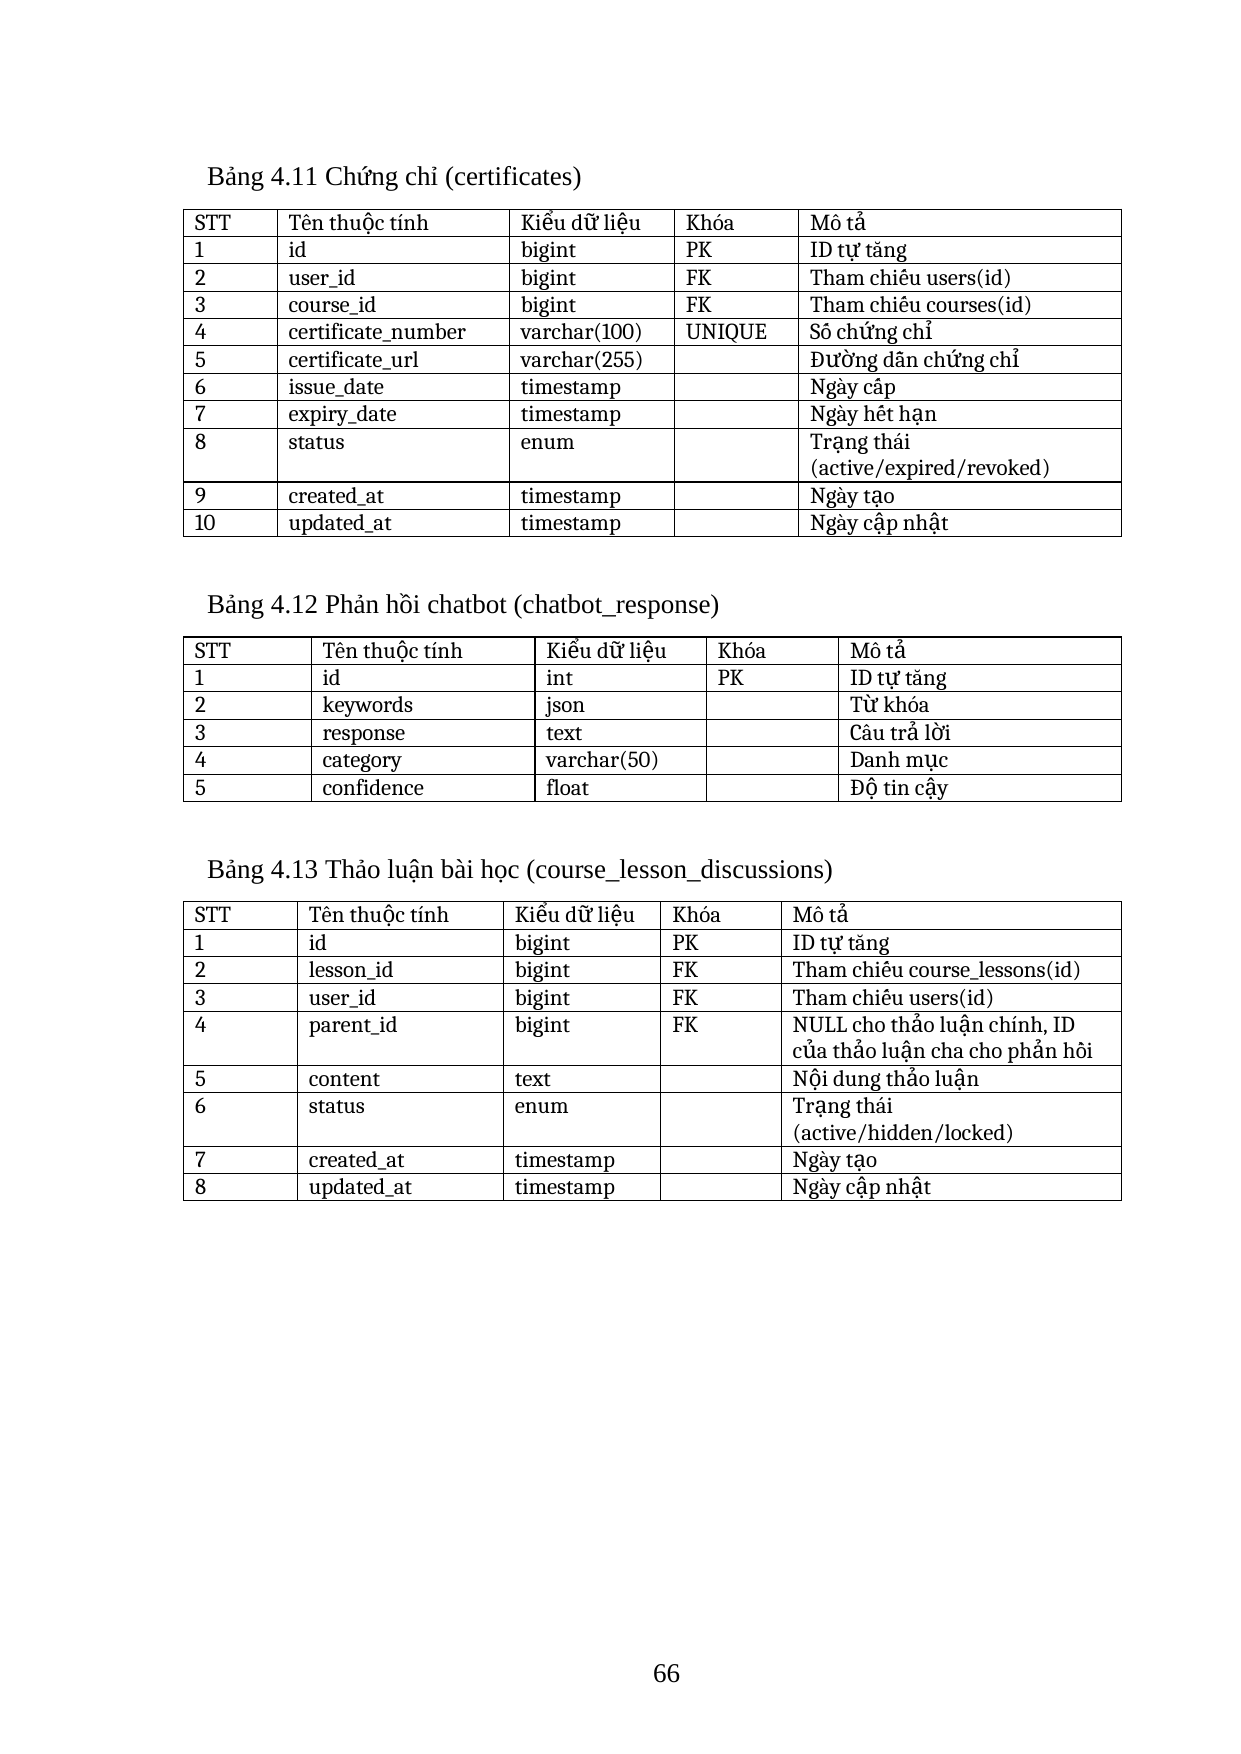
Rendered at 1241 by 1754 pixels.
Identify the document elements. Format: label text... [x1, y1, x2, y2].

table_cell updated_at [278, 510, 509, 536]
table_cell Câu trả lời [839, 720, 1121, 746]
table_cell [661, 1174, 781, 1200]
table_cell updated_at [298, 1174, 503, 1200]
table_cell id [278, 237, 509, 263]
table_cell content [298, 1066, 503, 1092]
table_cell Danh mục [839, 747, 1121, 773]
table_cell [661, 1147, 781, 1173]
subtitle Bảng 4.13 Thảo luận bài học (course_lesson_discussions) [207, 853, 1122, 884]
table_header Kiểu dữ liệu [510, 210, 674, 236]
table_cell [661, 1093, 781, 1146]
table_cell PK [661, 930, 781, 956]
subtitle Bảng 4.11 Chứng chỉ (certificates) [207, 160, 1122, 191]
table_cell confidence [312, 775, 534, 801]
table_cell bigint [504, 984, 660, 1011]
table_cell [675, 401, 798, 428]
table_cell 9 [184, 483, 277, 509]
table_cell Độ tin cậy [839, 775, 1121, 801]
subtitle Bảng 4.12 Phản hồi chatbot (chatbot_response) [207, 588, 1122, 619]
table_cell NULL cho thảo luận chính, ID của thảo luận cha cho phản hồi [782, 1012, 1121, 1064]
table_cell expiry_date [278, 401, 509, 428]
table_cell Trạng thái (active/expired/revoked) [799, 429, 1121, 481]
table_cell 3 [184, 720, 311, 746]
table_cell Ngày cập nhật [799, 510, 1121, 536]
table_cell bigint [510, 292, 674, 318]
table_cell int [536, 665, 706, 691]
table_cell ID tự tăng [799, 237, 1121, 263]
table_cell FK [661, 1012, 781, 1064]
table_cell Ngày cập nhật [782, 1174, 1121, 1200]
table_header STT [184, 210, 277, 236]
table_cell 5 [184, 346, 277, 373]
table_cell 2 [184, 957, 297, 983]
table_cell id [298, 930, 503, 956]
table_cell [707, 747, 838, 773]
table_cell float [536, 775, 706, 801]
table_cell Số chứng chỉ [799, 319, 1121, 345]
table_cell FK [675, 264, 798, 291]
table_cell enum [510, 429, 674, 481]
table_cell bigint [504, 1012, 660, 1064]
table_cell Ngày tạo [782, 1147, 1121, 1173]
table_header Kiểu dữ liệu [536, 638, 706, 664]
table_cell id [312, 665, 534, 691]
table_header Mô tả [799, 210, 1121, 236]
table_cell certificate_url [278, 346, 509, 373]
table_cell text [536, 720, 706, 746]
table_cell FK [661, 984, 781, 1011]
table_cell [661, 1066, 781, 1092]
table_header Khóa [675, 210, 798, 236]
table_cell [675, 510, 798, 536]
table_cell keywords [312, 692, 534, 719]
table_cell user_id [278, 264, 509, 291]
table_cell Ngày hết hạn [799, 401, 1121, 428]
table_cell Trạng thái (active/hidden/locked) [782, 1093, 1121, 1146]
table_header Tên thuộc tính [312, 638, 534, 664]
table_cell [675, 346, 798, 373]
table_cell 2 [184, 692, 311, 719]
table_cell [707, 720, 838, 746]
table_header Kiểu dữ liệu [504, 902, 660, 928]
table_cell varchar(255) [510, 346, 674, 373]
table_cell status [298, 1093, 503, 1146]
table_header Khóa [661, 902, 781, 928]
table_cell 8 [184, 429, 277, 481]
table_cell 4 [184, 319, 277, 345]
table_cell 1 [184, 930, 297, 956]
table_cell timestamp [504, 1174, 660, 1200]
table_cell [675, 374, 798, 400]
table_cell enum [504, 1093, 660, 1146]
table_cell Tham chiếu courses(id) [799, 292, 1121, 318]
table_cell FK [661, 957, 781, 983]
table_header Khóa [707, 638, 838, 664]
table_cell 3 [184, 292, 277, 318]
table_cell Tham chiếu course_lessons(id) [782, 957, 1121, 983]
table_cell [707, 692, 838, 719]
table_cell timestamp [510, 510, 674, 536]
table_cell Từ khóa [839, 692, 1121, 719]
table_header STT [184, 902, 297, 928]
table_cell course_id [278, 292, 509, 318]
table_cell PK [707, 665, 838, 691]
table_cell bigint [504, 930, 660, 956]
table_cell 1 [184, 665, 311, 691]
table_cell Tham chiếu users(id) [782, 984, 1121, 1011]
table_cell Ngày tạo [799, 483, 1121, 509]
table_cell ID tự tăng [839, 665, 1121, 691]
table_cell [707, 775, 838, 801]
table_cell text [504, 1066, 660, 1092]
table_cell lesson_id [298, 957, 503, 983]
table_cell varchar(50) [536, 747, 706, 773]
table_cell 5 [184, 775, 311, 801]
table_cell PK [675, 237, 798, 263]
table_cell FK [675, 292, 798, 318]
table_cell [675, 429, 798, 481]
table_cell 7 [184, 401, 277, 428]
table_cell ID tự tăng [782, 930, 1121, 956]
table_cell 6 [184, 1093, 297, 1146]
table_cell issue_date [278, 374, 509, 400]
table_cell timestamp [510, 483, 674, 509]
table_cell 4 [184, 1012, 297, 1064]
table_header Mô tả [782, 902, 1121, 928]
table_cell 10 [184, 510, 277, 536]
table_header Tên thuộc tính [298, 902, 503, 928]
table_cell Đường dẫn chứng chỉ [799, 346, 1121, 373]
table_cell parent_id [298, 1012, 503, 1064]
table_cell status [278, 429, 509, 481]
table_cell 7 [184, 1147, 297, 1173]
table_header STT [184, 638, 311, 664]
table_cell 2 [184, 264, 277, 291]
table_cell bigint [510, 237, 674, 263]
table_cell bigint [504, 957, 660, 983]
table_cell 8 [184, 1174, 297, 1200]
table_cell json [536, 692, 706, 719]
table_cell user_id [298, 984, 503, 1011]
table_cell 3 [184, 984, 297, 1011]
table_cell timestamp [510, 374, 674, 400]
table_cell Tham chiếu users(id) [799, 264, 1121, 291]
table_cell created_at [298, 1147, 503, 1173]
table_cell [675, 483, 798, 509]
table_cell 1 [184, 237, 277, 263]
table_cell created_at [278, 483, 509, 509]
table_cell Nội dung thảo luận [782, 1066, 1121, 1092]
table_cell timestamp [510, 401, 674, 428]
table_header Tên thuộc tính [278, 210, 509, 236]
table_cell UNIQUE [675, 319, 798, 345]
table_cell 6 [184, 374, 277, 400]
table_cell 5 [184, 1066, 297, 1092]
table_cell category [312, 747, 534, 773]
table_cell timestamp [504, 1147, 660, 1173]
table_cell certificate_number [278, 319, 509, 345]
table_cell Ngày cấp [799, 374, 1121, 400]
table_cell 4 [184, 747, 311, 773]
table_header Mô tả [839, 638, 1121, 664]
table_cell bigint [510, 264, 674, 291]
table_cell varchar(100) [510, 319, 674, 345]
table_cell response [312, 720, 534, 746]
